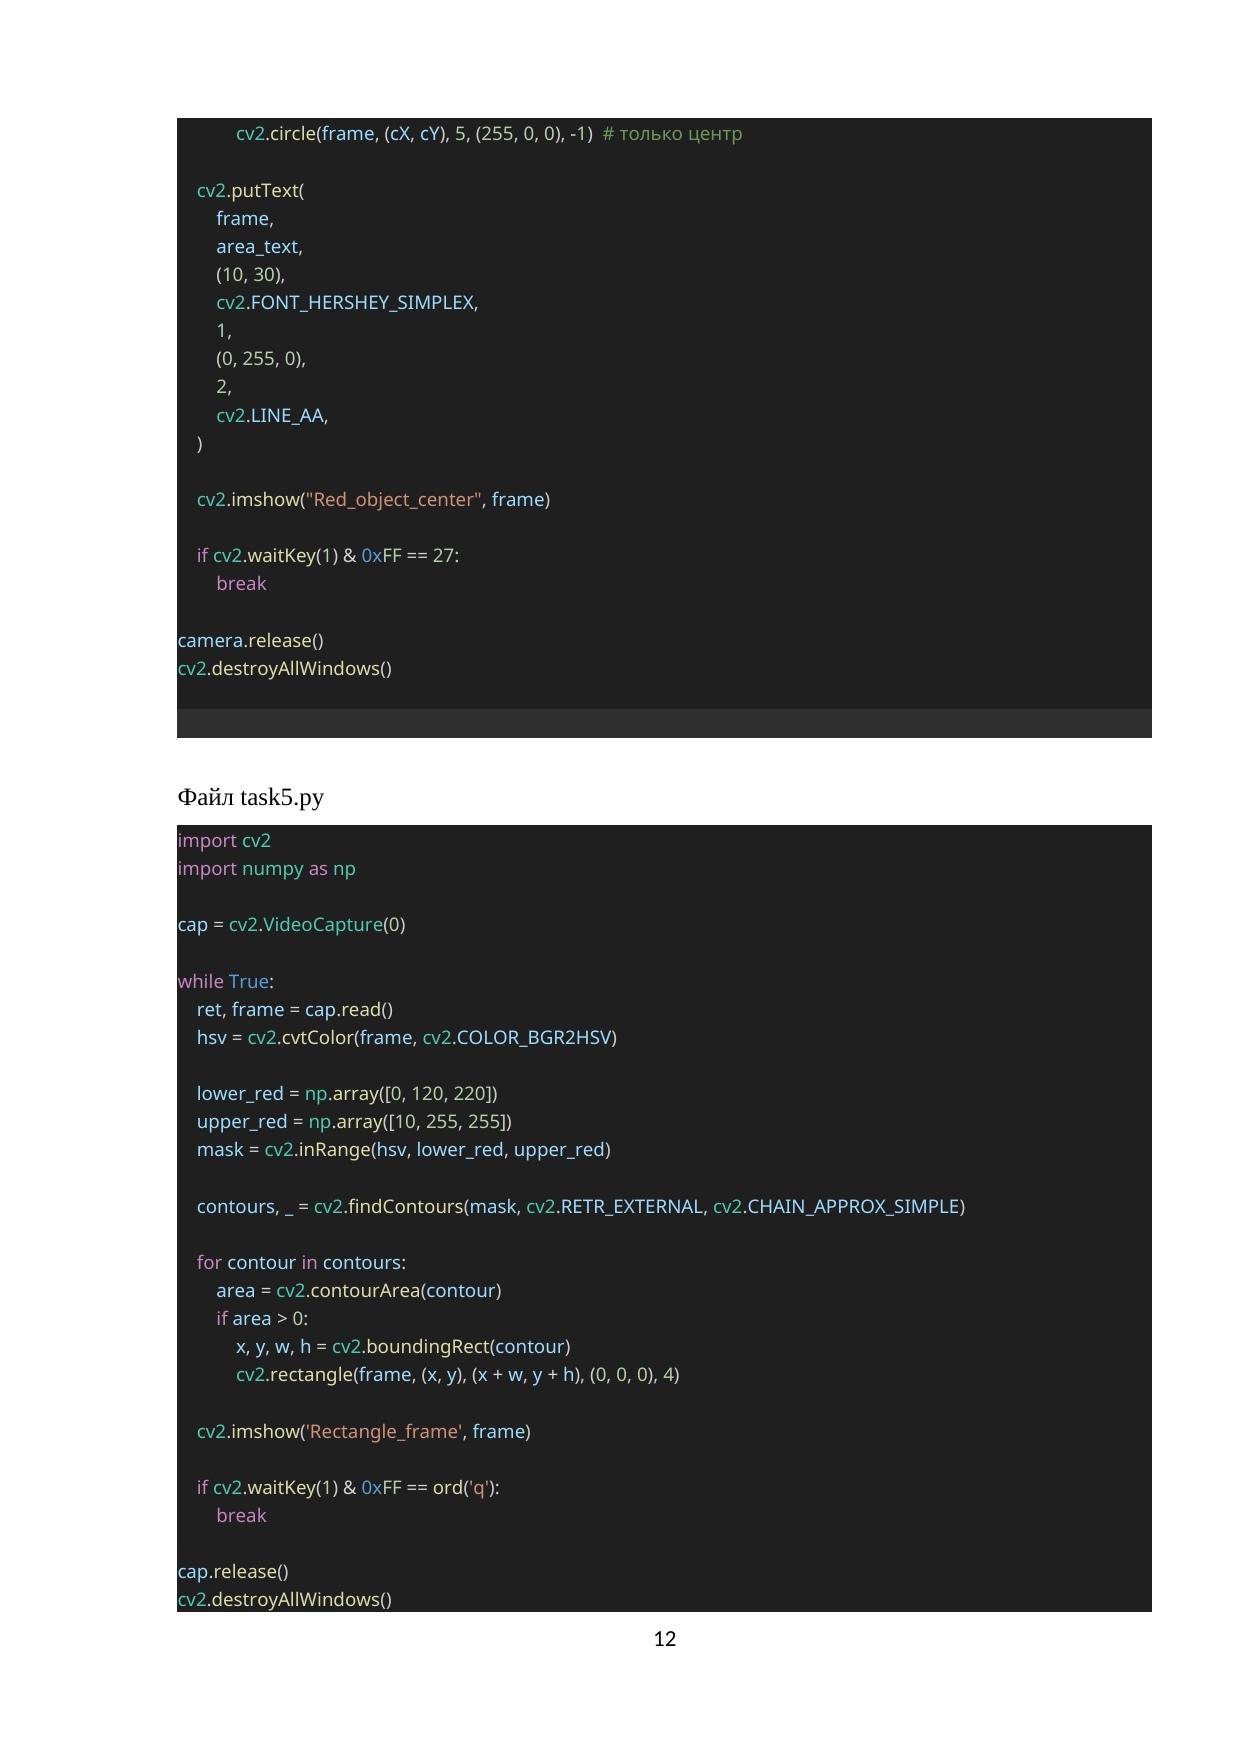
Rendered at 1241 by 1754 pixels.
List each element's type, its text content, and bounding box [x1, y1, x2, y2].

text import cv2 [177, 825, 1152, 853]
text camera.release() [177, 624, 1152, 652]
text cv2.putText( [177, 174, 1152, 202]
text frame, [177, 202, 1152, 231]
text area = cv2.contourArea(contour) [177, 1275, 1152, 1303]
text if cv2.waitKey(1) & 0xFF == 27: [177, 540, 1152, 568]
text upper_red = np.array([10, 255, 255]) [177, 1106, 1152, 1134]
text while True: [177, 965, 1152, 993]
text area_text, [177, 231, 1152, 259]
text contours, _ = cv2.findContours(mask, cv2.RETR_EXTERNAL, cv2.CHAIN_APPROX_SIMPLE) [177, 1190, 1152, 1218]
text mask = cv2.inRange(hsv, lower_red, upper_red) [177, 1134, 1152, 1162]
text cap = cv2.VideoCapture(0) [177, 909, 1152, 937]
text hsv = cv2.cvtColor(frame, cv2.COLOR_BGR2HSV) [177, 1022, 1152, 1050]
text if cv2.waitKey(1) & 0xFF == ord('q'): [177, 1472, 1152, 1500]
text cv2.destroyAllWindows() [177, 1584, 1152, 1612]
text x, y, w, h = cv2.boundingRect(contour) [177, 1331, 1152, 1359]
text 1, [177, 315, 1152, 343]
text cv2.destroyAllWindows() [177, 652, 1152, 681]
text 2, [177, 371, 1152, 399]
text (10, 30), [177, 259, 1152, 287]
text break [177, 568, 1152, 596]
text cv2.LINE_AA, [177, 399, 1152, 427]
text ret, frame = cap.read() [177, 993, 1152, 1022]
text lower_red = np.array([0, 120, 220]) [177, 1078, 1152, 1106]
text import numpy as np [177, 853, 1152, 881]
text cv2.imshow('Rectangle_frame', frame) [177, 1415, 1152, 1443]
text for contour in contours: [177, 1247, 1152, 1275]
text Файл task5.py [177, 782, 1152, 810]
text cv2.FONT_HERSHEY_SIMPLEX, [177, 287, 1152, 315]
text cap.release() [177, 1556, 1152, 1584]
text cv2.imshow("Red_object_center", frame) [177, 484, 1152, 512]
text cv2.rectangle(frame, (x, y), (x + w, y + h), (0, 0, 0), 4) [177, 1359, 1152, 1387]
text cv2.circle(frame, (cX, cY), 5, (255, 0, 0), -1) # только центр [177, 118, 1152, 146]
text ) [177, 427, 1152, 456]
text (0, 255, 0), [177, 343, 1152, 371]
text if area > 0: [177, 1303, 1152, 1331]
text break [177, 1500, 1152, 1528]
